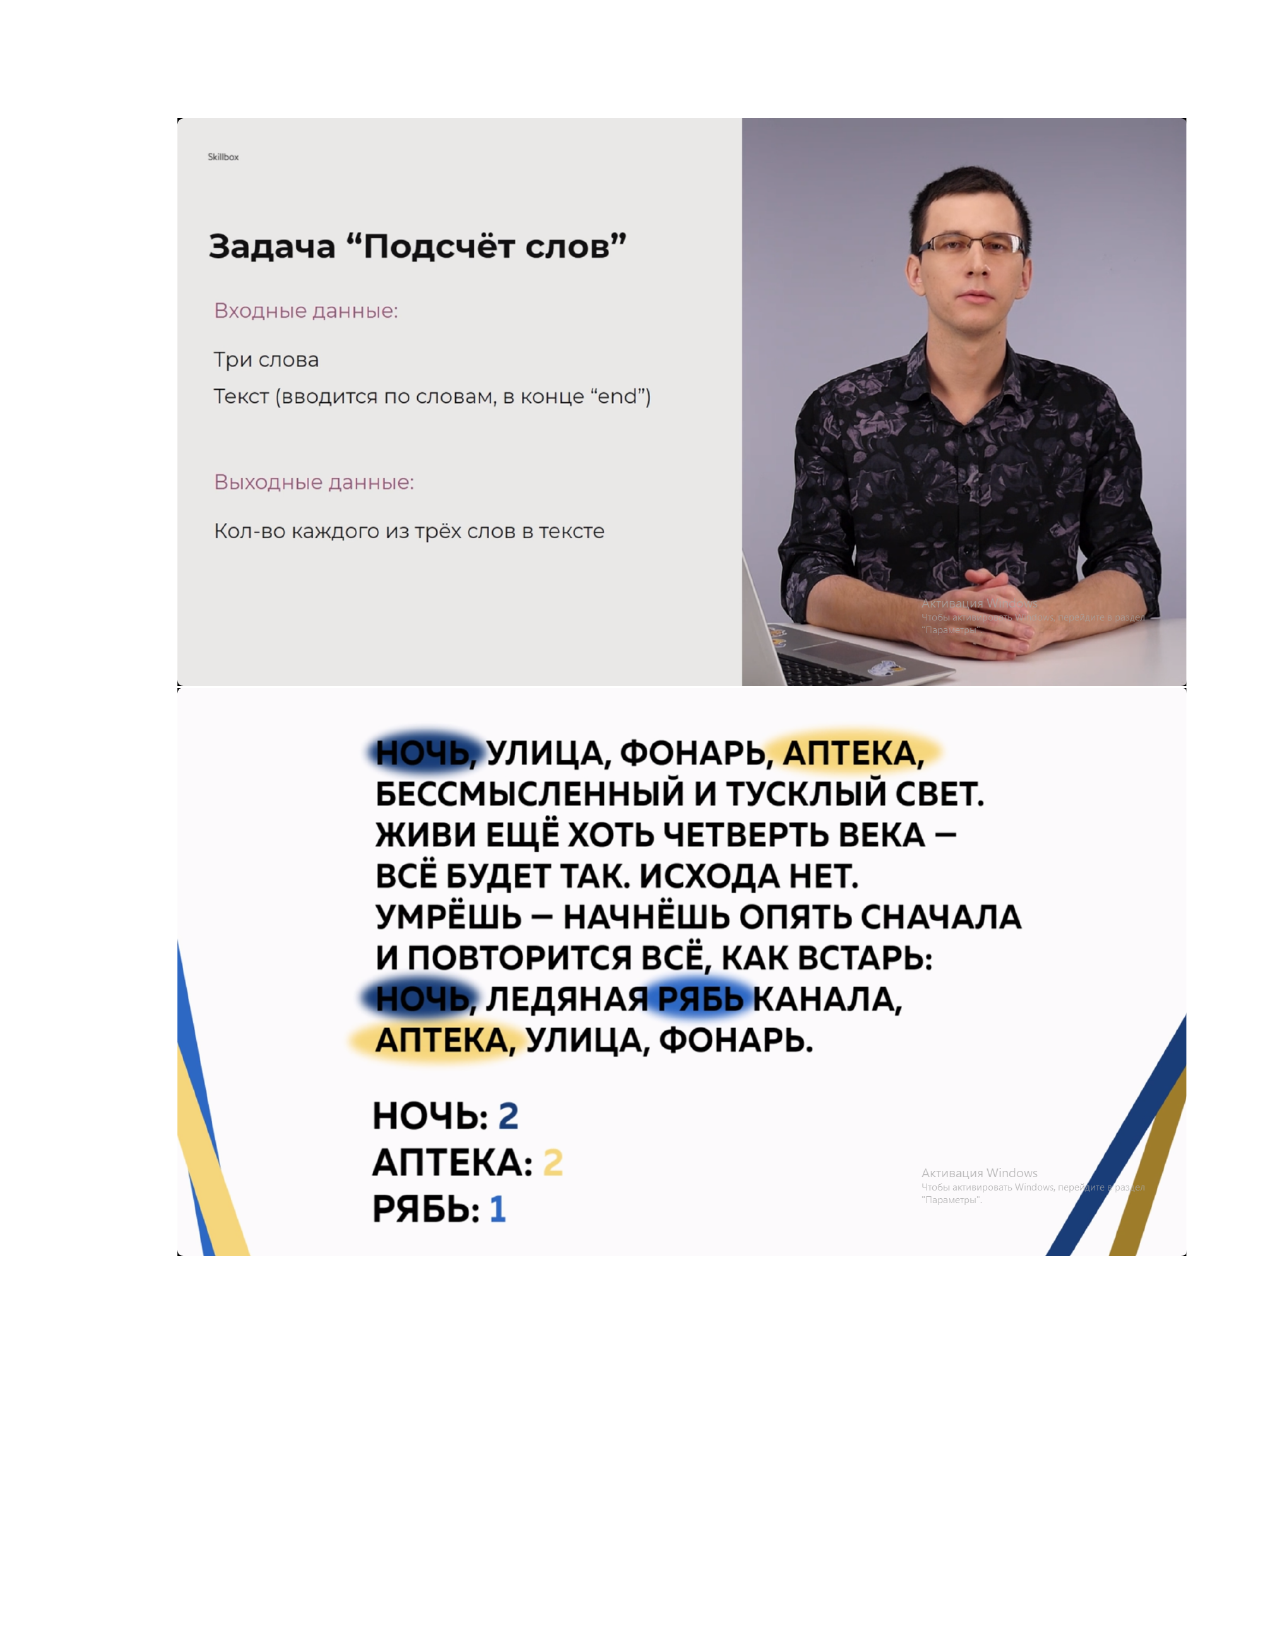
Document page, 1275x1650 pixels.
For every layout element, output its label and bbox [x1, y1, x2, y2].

picture [177, 688, 1187, 1256]
picture [177, 118, 1187, 686]
